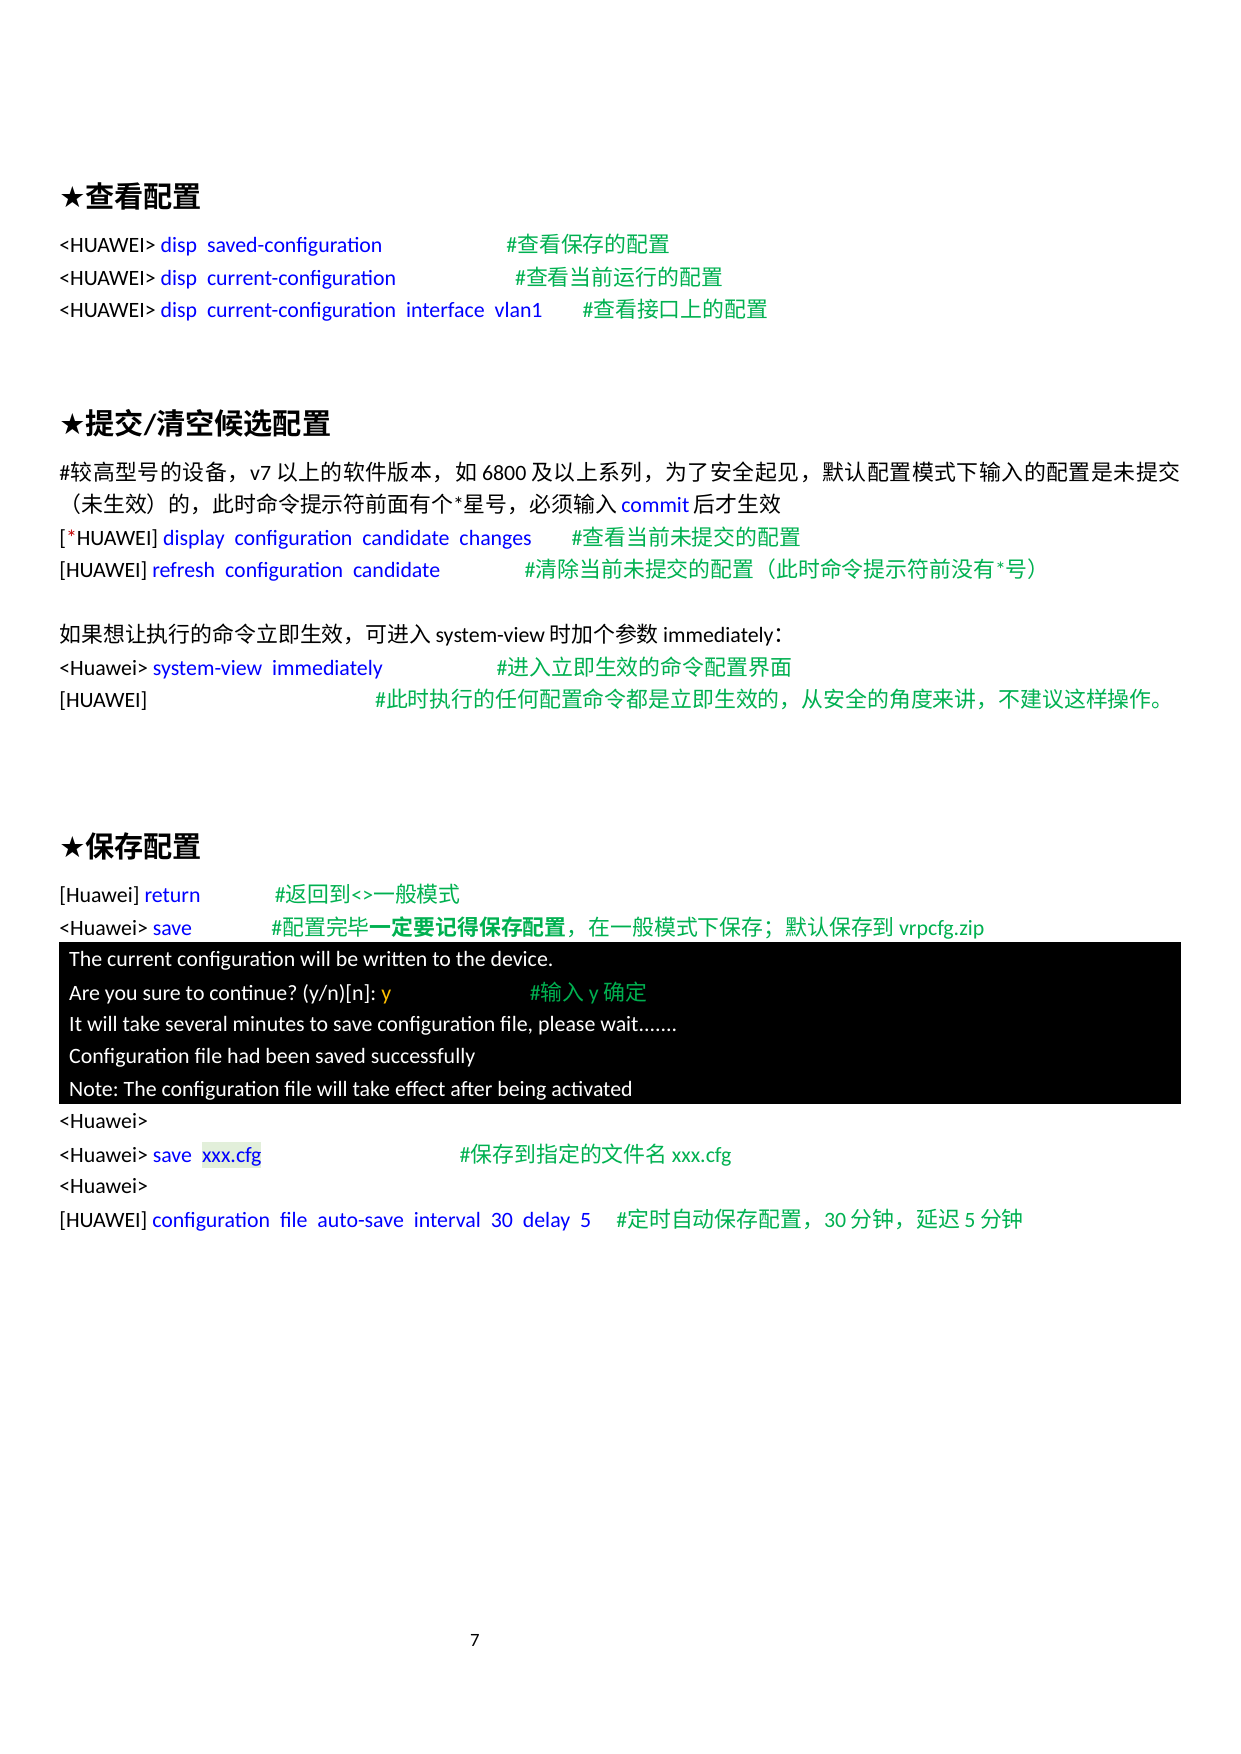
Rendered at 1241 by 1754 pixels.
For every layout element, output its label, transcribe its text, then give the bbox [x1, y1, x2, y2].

text <Huawei> save #配置完毕一定要记得保存配置，在一般模式下保存；默认保存到vrpcfg.zip [59, 909, 1181, 942]
text [HUAWEI] configuration file auto-save interval 30 delay 5 #定时自动保存配置，30分钟，延迟5分钟 [59, 1202, 1181, 1234]
text <Huawei> [59, 1169, 1181, 1202]
text <Huawei> [59, 1104, 1181, 1137]
text Are you sure to continue? (y/n)[n]: y #输入y确定 [59, 974, 1181, 1007]
text Configuration file had been saved successfully [59, 1039, 1181, 1072]
text 如果想让执行的命令立即生效，可进入system-view时加个参数immediately： [59, 617, 1181, 649]
text The current configuration will be written to the device. [59, 942, 1181, 974]
text ★查看配置 [59, 162, 1181, 227]
text <HUAWEI> disp current-configuration #查看当前运行的配置 [59, 259, 1181, 292]
text [HUAWEI] #此时执行的任何配置命令都是立即生效的，从安全的角度来讲，不建议这样操作。 [59, 682, 1181, 714]
text ★保存配置 [59, 812, 1181, 877]
text Note: The configuration file will take effect after being activated [59, 1072, 1181, 1104]
text #较高型号的设备，v7以上的软件版本，如6800及以上系列，为了安全起见，默认配置模式下输入的配置是未提交（未生效）的，此时命令提示符前面有个*星号，必须输入commit后才生效 [59, 454, 1181, 519]
text <HUAWEI> disp current-configuration interface vlan1 #查看接口上的配置 [59, 292, 1181, 324]
text [Huawei] return #返回到<>一般模式 [59, 877, 1181, 909]
text ★提交/清空候选配置 [59, 389, 1181, 454]
text [HUAWEI] refresh configuration candidate #清除当前未提交的配置（此时命令提示符前没有*号） [59, 552, 1181, 584]
text <Huawei> save xxx.cfg #保存到指定的文件名xxx.cfg [59, 1137, 1181, 1169]
text [*HUAWEI] display configuration candidate changes #查看当前未提交的配置 [59, 519, 1181, 552]
text <HUAWEI> disp saved-configuration #查看保存的配置 [59, 227, 1181, 259]
text <Huawei> system-view immediately #进入立即生效的命令配置界面 [59, 649, 1181, 682]
text It will take several minutes to save configuration file, please wait....... [59, 1007, 1181, 1039]
